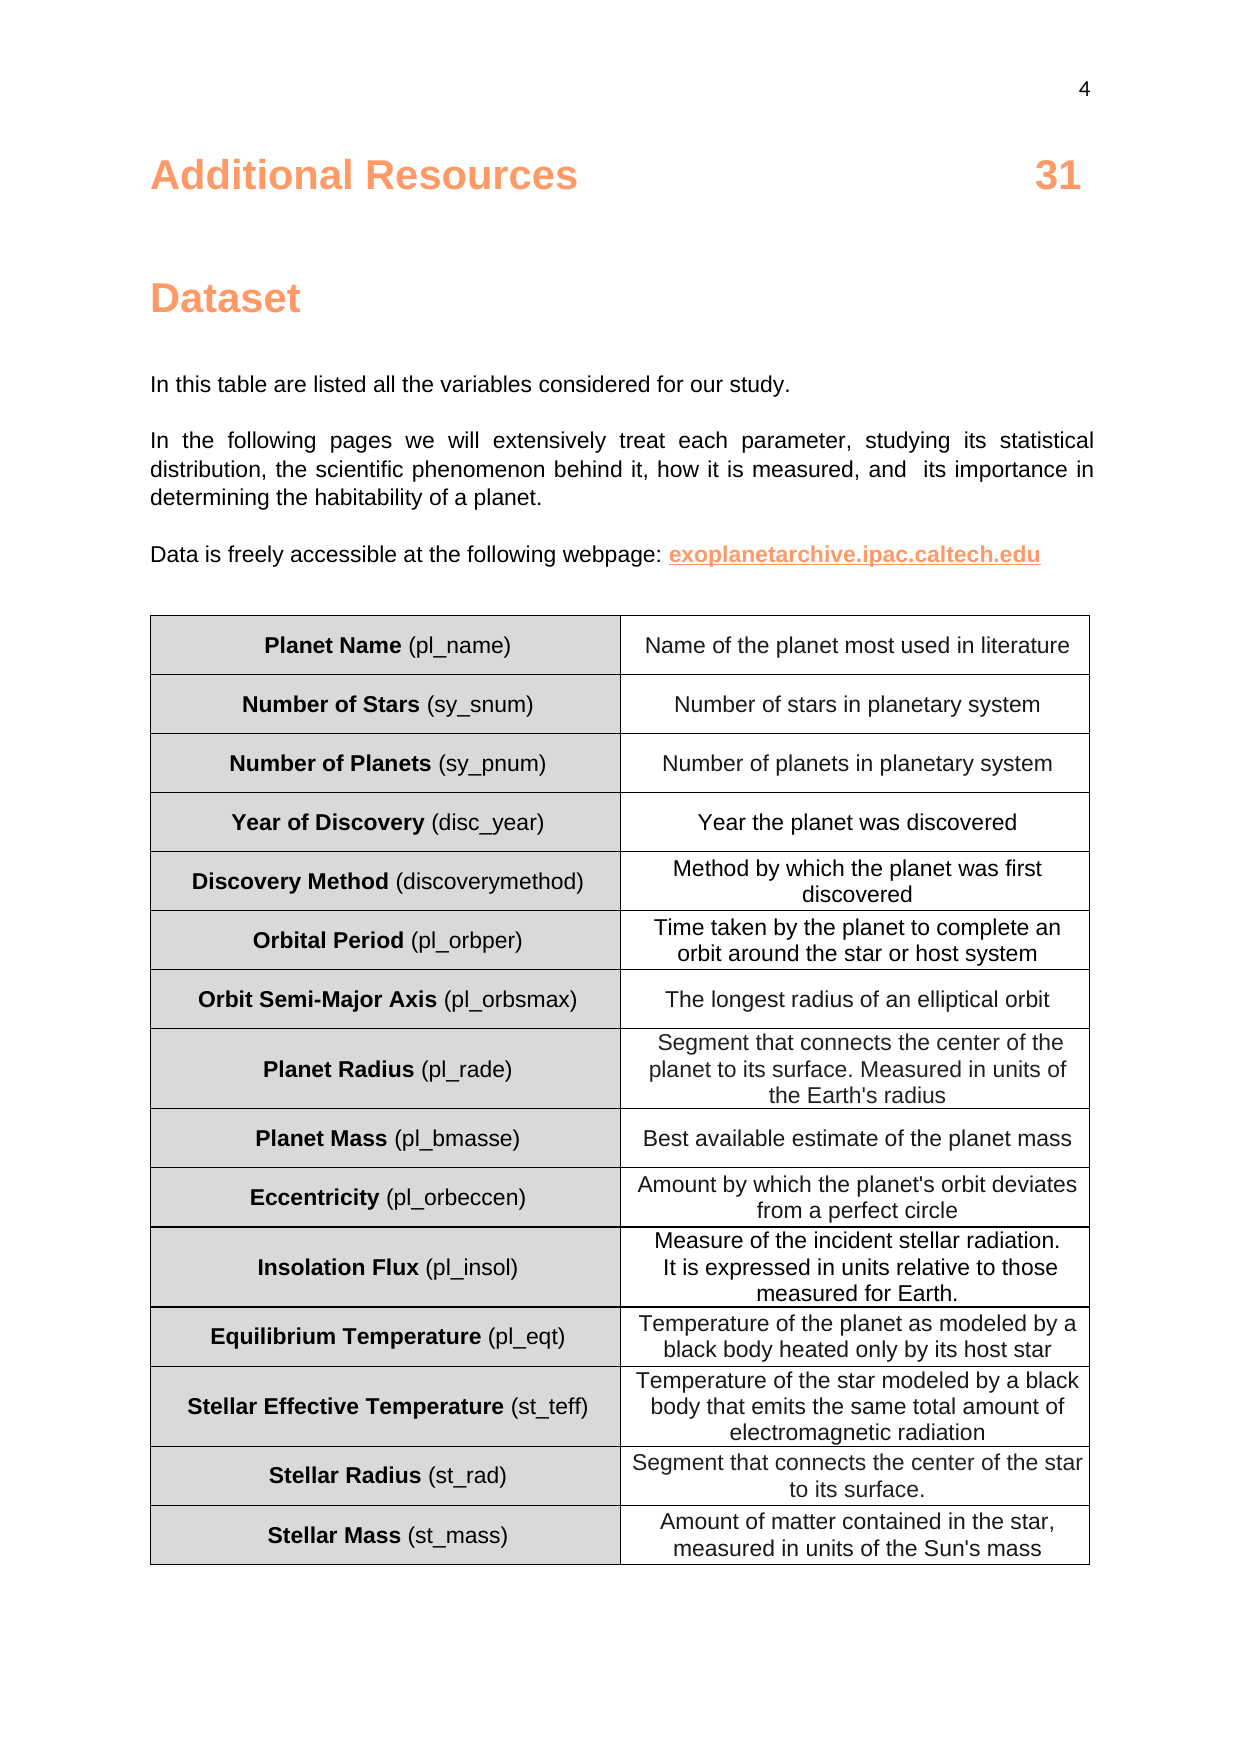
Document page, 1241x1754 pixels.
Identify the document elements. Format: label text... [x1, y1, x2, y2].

text Dataset [150, 274, 1090, 322]
table_cell Segment that connects the center of the star to its surface. [621, 1447, 1089, 1505]
table_cell Year of Discovery (disc_year) [151, 793, 620, 851]
table_cell Planet Mass (pl_bmasse) [151, 1109, 620, 1167]
table_cell Eccentricity (pl_orbeccen) [151, 1168, 620, 1226]
table_header Planet Name (pl_name) [151, 616, 620, 674]
table_cell Temperature of the star modeled by a black body that emits the same total amount of electromagnetic radiation [621, 1367, 729, 1446]
table_cell Number of planets in planetary system [621, 734, 1089, 792]
table_cell Method by which the planet was first discovered [621, 852, 1089, 910]
table_cell Segment that connects the center of the planet to its surface. Measured in units of the Earth's radius [621, 1029, 769, 1108]
table_cell Orbital Period (pl_orbper) [151, 911, 620, 969]
table_cell Temperature of the star modeled by a black body that emits the same total amount of electromagnetic radiation [985, 1367, 1089, 1446]
table_cell Temperature of the planet as modeled by a black body heated only by its host star [621, 1308, 1089, 1366]
table_cell Stellar Mass (st_mass) [151, 1506, 620, 1564]
table_cell Number of stars in planetary system [621, 675, 1089, 733]
text Additional Resources 31 [150, 150, 1090, 198]
table_cell Measure of the incident stellar radiation. It is expressed in units relative to those measured for Earth. [621, 1228, 1089, 1306]
table_header Name of the planet most used in literature [621, 616, 1089, 674]
table_cell Equilibrium Temperature (pl_eqt) [151, 1308, 620, 1366]
list Data is freely accessible at the following webpage: exoplanetarchive.ipac.caltech.edu [150, 541, 1095, 567]
table_cell Year the planet was discovered [621, 793, 1089, 851]
table_cell Amount by which the planet's orbit deviates from a perfect circle [621, 1168, 1089, 1226]
table_cell Orbit Semi-Major Axis (pl_orbsmax) [151, 970, 620, 1028]
table_cell Time taken by the planet to complete an orbit around the star or host system [621, 911, 1089, 969]
table_cell Number of Planets (sy_pnum) [151, 734, 620, 792]
table_cell Segment that connects the center of the planet to its surface. Measured in units of the Earth's radius [946, 1029, 1089, 1108]
table_cell Stellar Radius (st_rad) [151, 1447, 620, 1505]
table_cell Discovery Method (discoverymethod) [151, 852, 620, 910]
table_cell Amount of matter contained in the star, measured in units of the Sun's mass [621, 1506, 1089, 1564]
table_cell Insolation Flux (pl_insol) [151, 1228, 620, 1306]
table_cell Planet Radius (pl_rade) [151, 1029, 620, 1108]
table_cell Stellar Effective Temperature (st_teff) [151, 1367, 620, 1446]
table_cell The longest radius of an elliptical orbit [621, 970, 1089, 1028]
list In this table are listed all the variables considered for our study. [150, 371, 1095, 397]
table_cell Best available estimate of the planet mass [621, 1109, 1089, 1167]
list In the following pages we will extensively treat each parameter, studying its statistical distribution, the scientific phenomenon behind it, how it is measured, and its importance in determining the habitability of a planet. [150, 427, 1095, 511]
table_cell Number of Stars (sy_snum) [151, 675, 620, 733]
